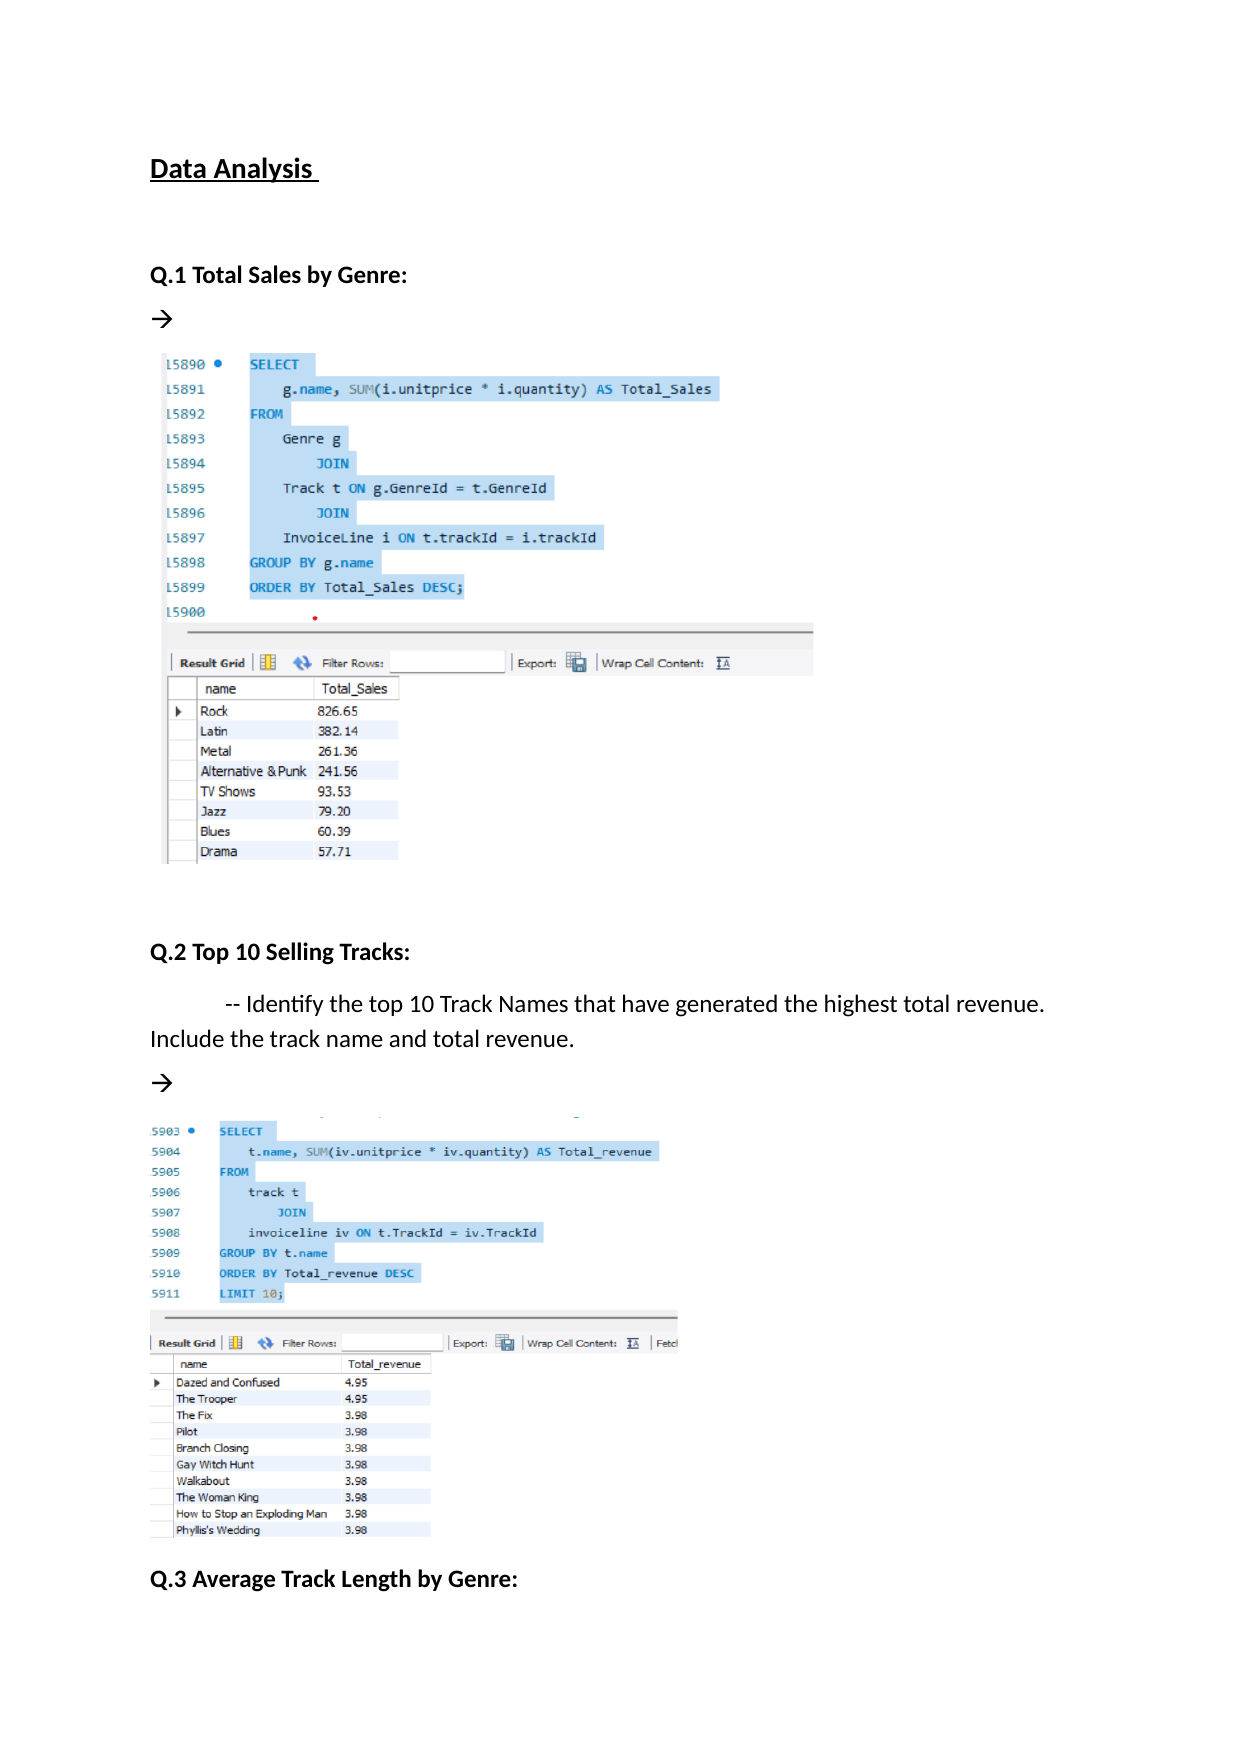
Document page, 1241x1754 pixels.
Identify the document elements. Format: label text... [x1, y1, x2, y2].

text Q.2 Top 10 Selling Tracks: [150, 936, 1090, 967]
text -- Identify the top 10 Track Names that have generated the highest total revenue. Include the track name and total revenue. [150, 988, 1090, 1054]
text Data Analysis [150, 150, 1090, 186]
picture [161, 353, 814, 864]
text Q.1 Total Sales by Genre: [150, 259, 1090, 290]
picture [150, 1117, 678, 1543]
text Q.3 Average Track Length by Genre: [150, 1563, 1090, 1594]
